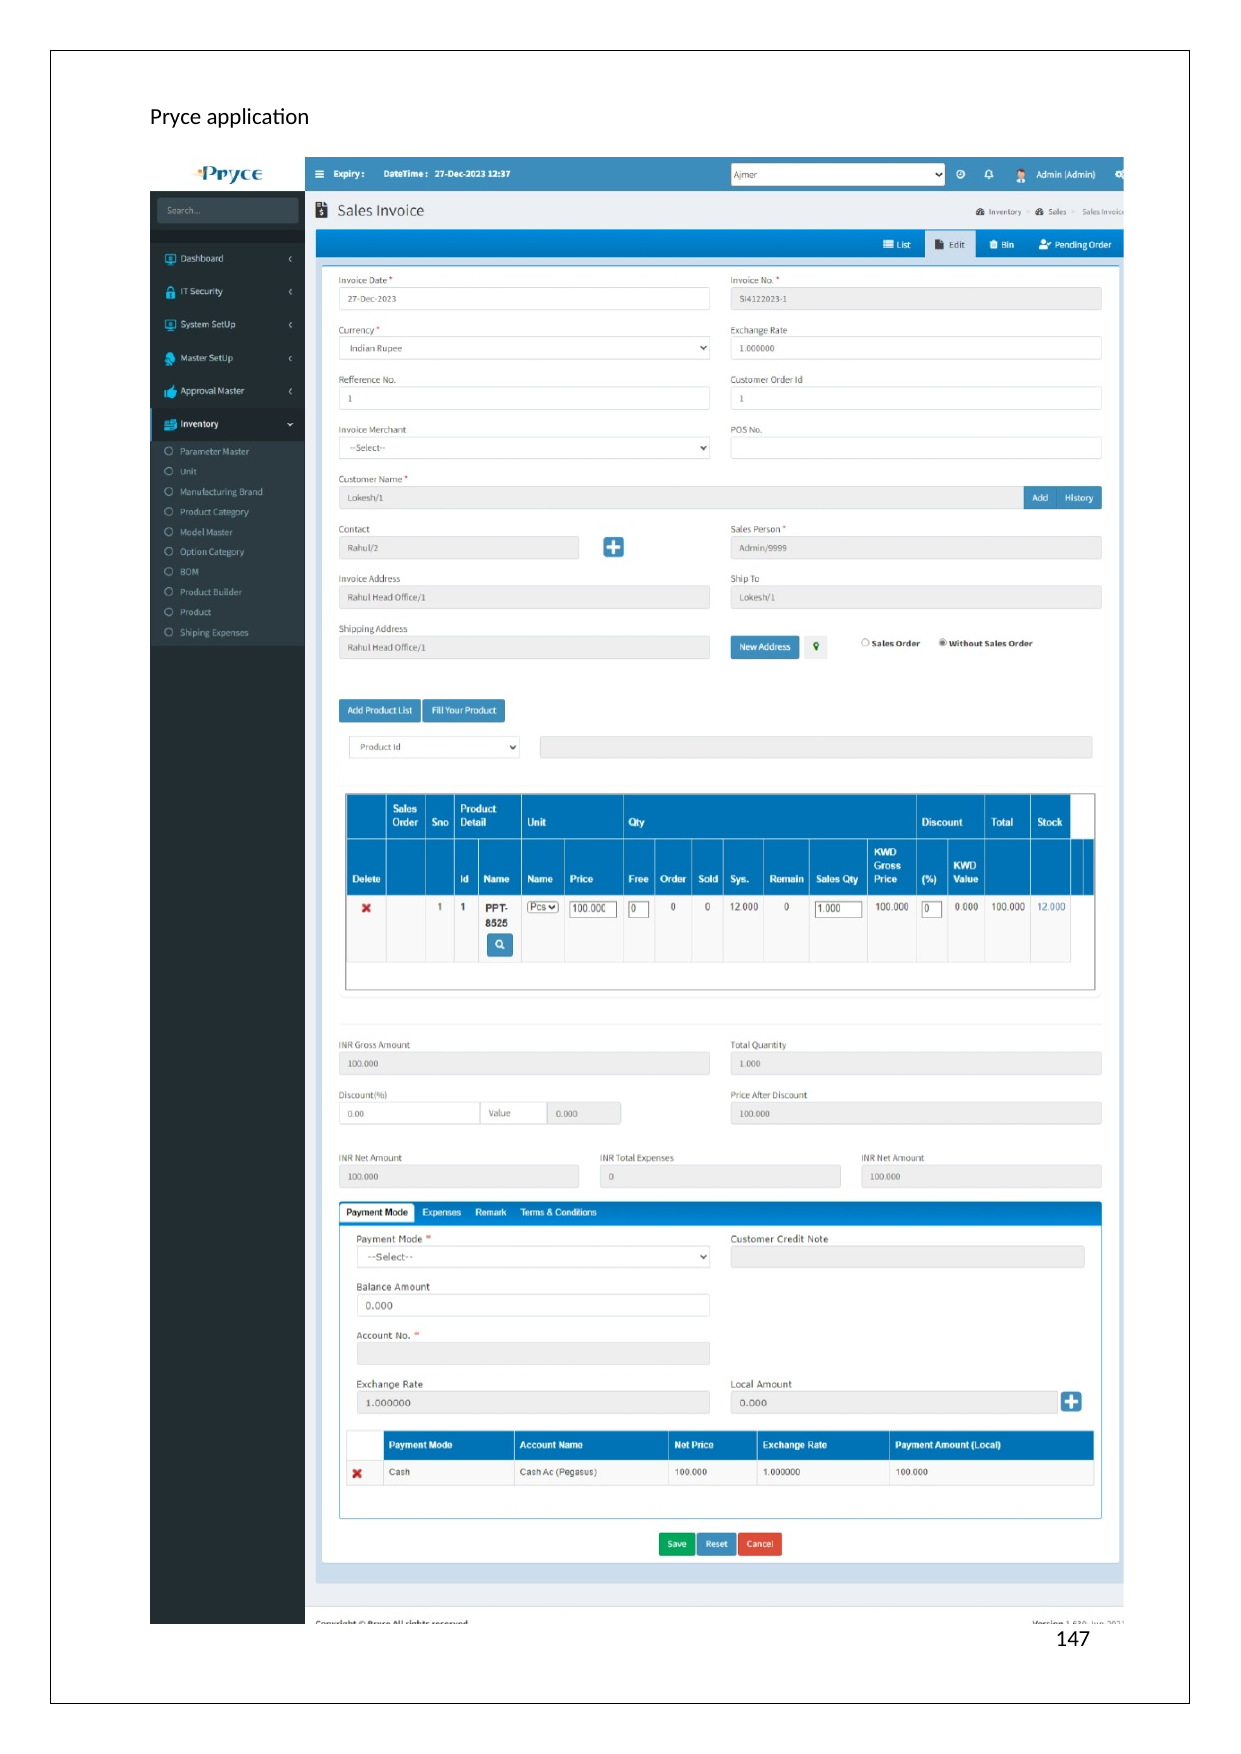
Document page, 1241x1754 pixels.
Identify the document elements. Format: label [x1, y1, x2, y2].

picture [150, 157, 1124, 1624]
